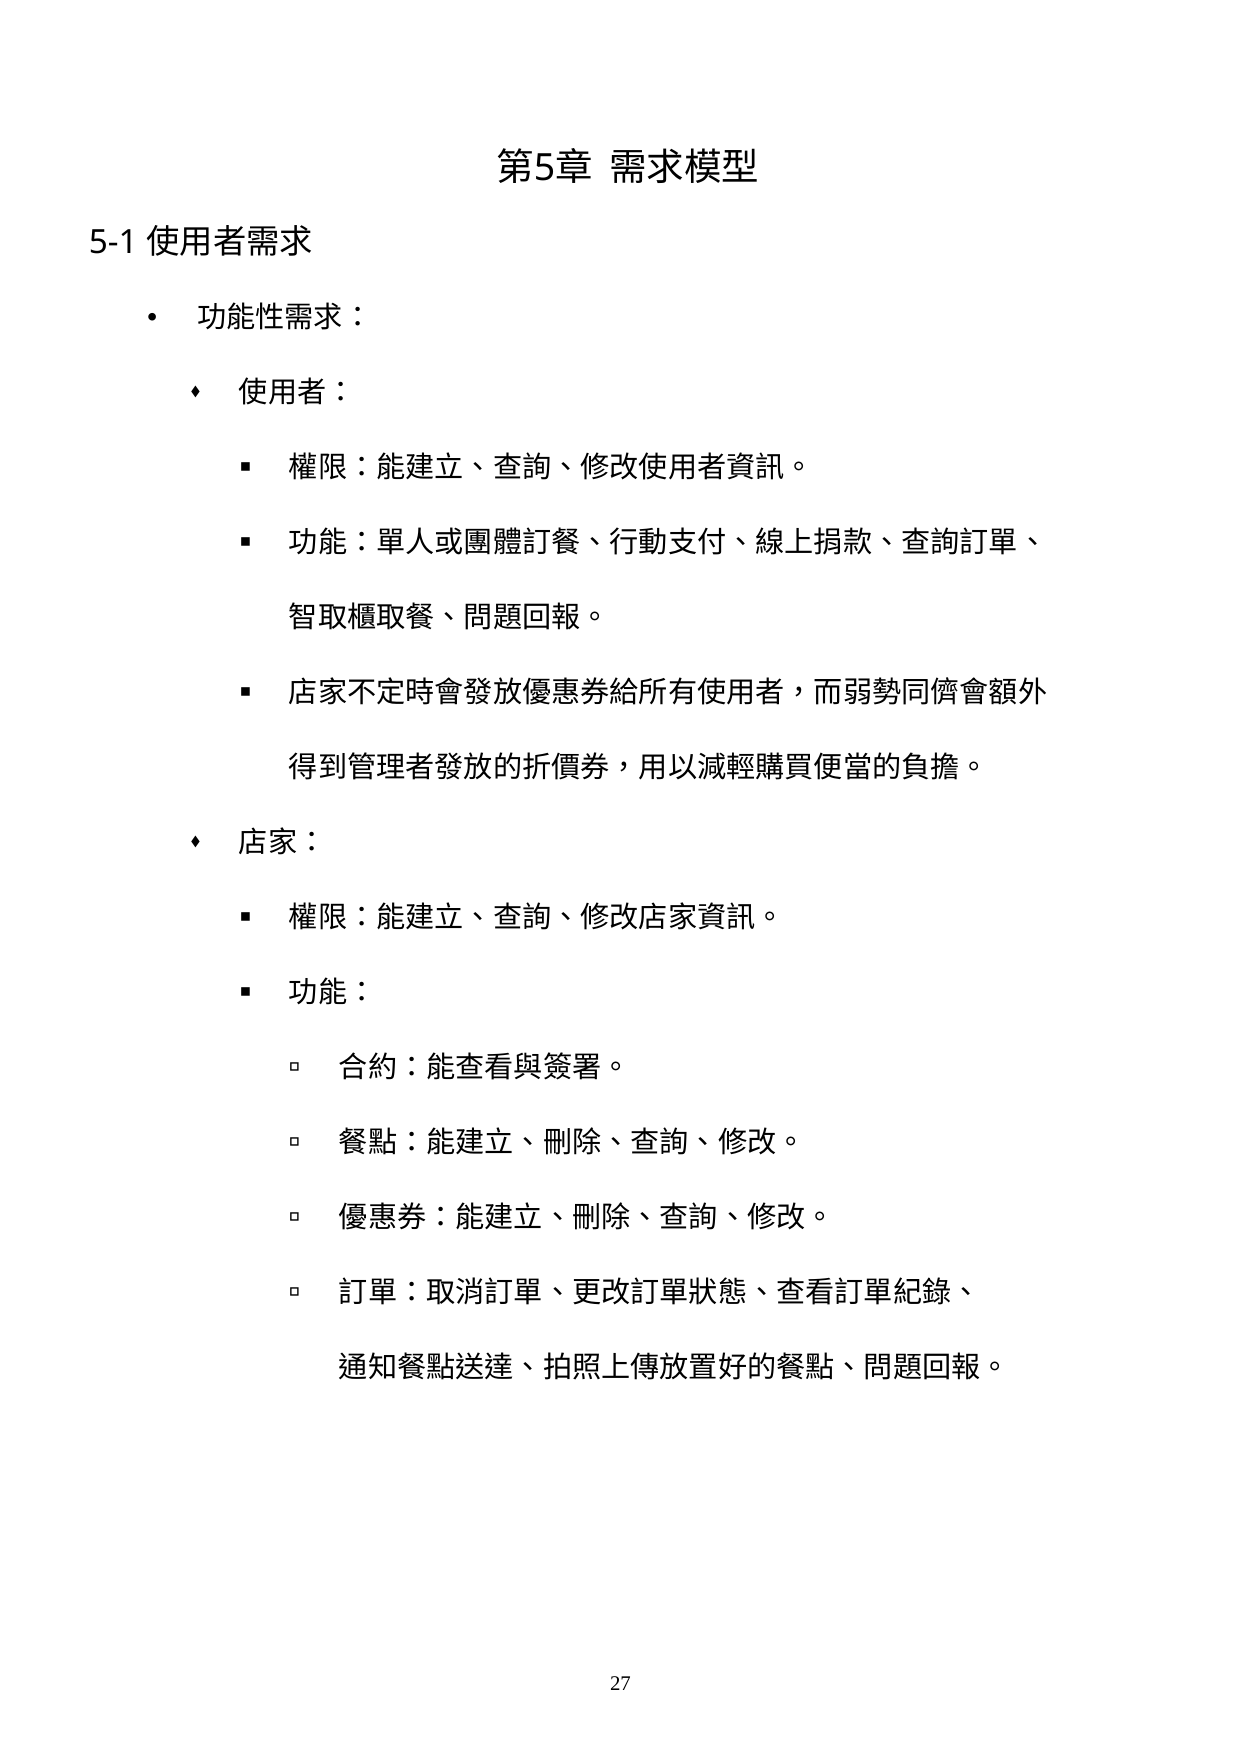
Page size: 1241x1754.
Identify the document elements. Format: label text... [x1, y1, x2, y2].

list 功能：單人或團體訂餐、行動支付、線上捐款、查詢訂單、 智取櫃取餐、問題回報。 [239, 502, 1152, 652]
list 權限：能建立、查詢、修改店家資訊。 [239, 877, 1152, 952]
list 使用者： [189, 352, 1152, 427]
list 權限：能建立、查詢、修改使用者資訊。 [239, 427, 1152, 502]
subtitle 使用者需求 [89, 202, 1152, 277]
list 合約：能查看與簽署。 [289, 1027, 1152, 1102]
list 功能： [239, 952, 1152, 1027]
list 優惠券：能建立、刪除、查詢、修改。 [289, 1177, 1152, 1252]
subtitle 需求模型 [103, 127, 1152, 202]
list 訂單：取消訂單、更改訂單狀態、查看訂單紀錄、 通知餐點送達、拍照上傳放置好的餐點、問題回報。 [289, 1252, 1152, 1402]
list 餐點：能建立、刪除、查詢、修改。 [289, 1102, 1152, 1177]
list 店家不定時會發放優惠券給所有使用者，而弱勢同儕會額外 得到管理者發放的折價券，用以減輕購買便當的負擔。 [239, 652, 1152, 802]
list 功能性需求： [147, 277, 1152, 352]
list 店家： [189, 802, 1152, 877]
